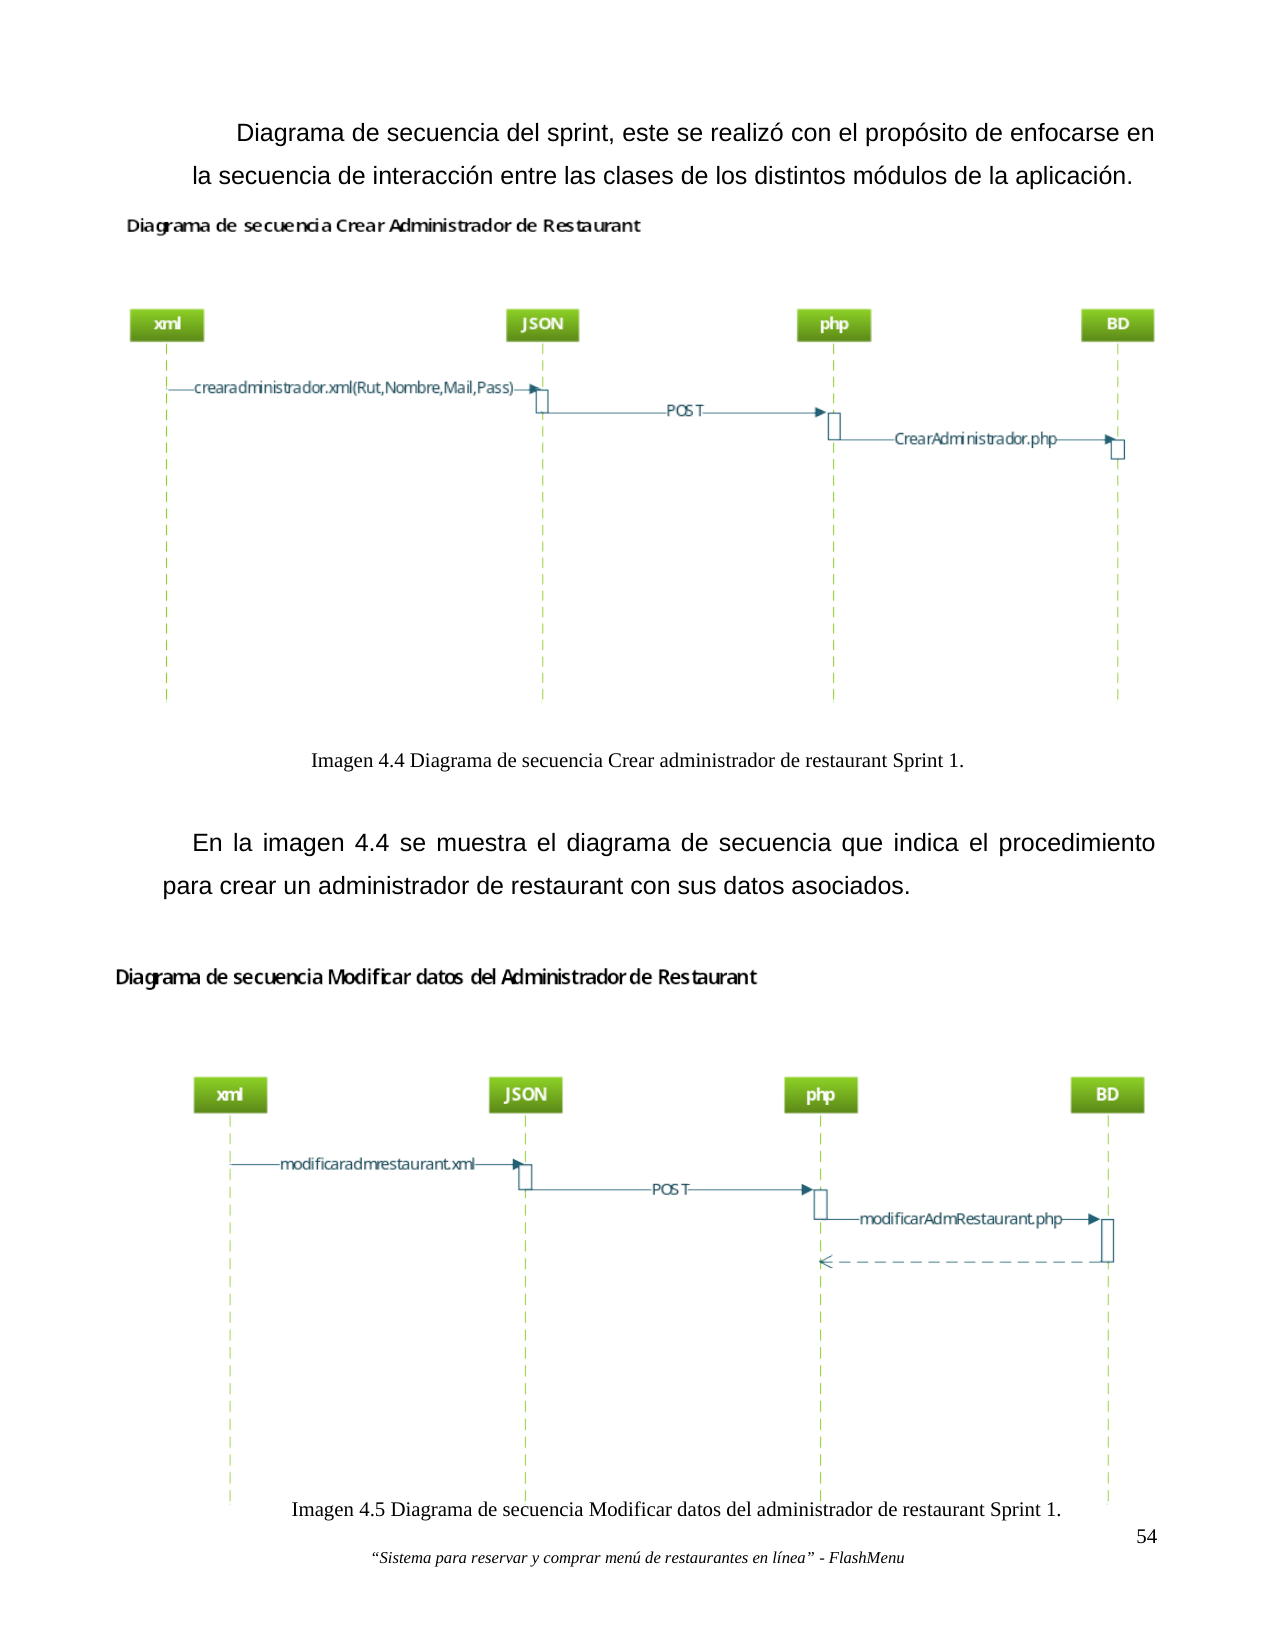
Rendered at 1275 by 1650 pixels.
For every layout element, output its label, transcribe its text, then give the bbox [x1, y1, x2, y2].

text Diagrama de secuencia del sprint, este se realizó con el propósito de enfocarse en la secuencia de interacción entre las clases de los distintos módulos de la aplicación. [192, 118, 1157, 190]
text En la imagen 4.4 se muestra el diagrama de secuencia que indica el procedimiento para crear un administrador de restaurant con sus datos asociados. [162, 828, 1157, 900]
